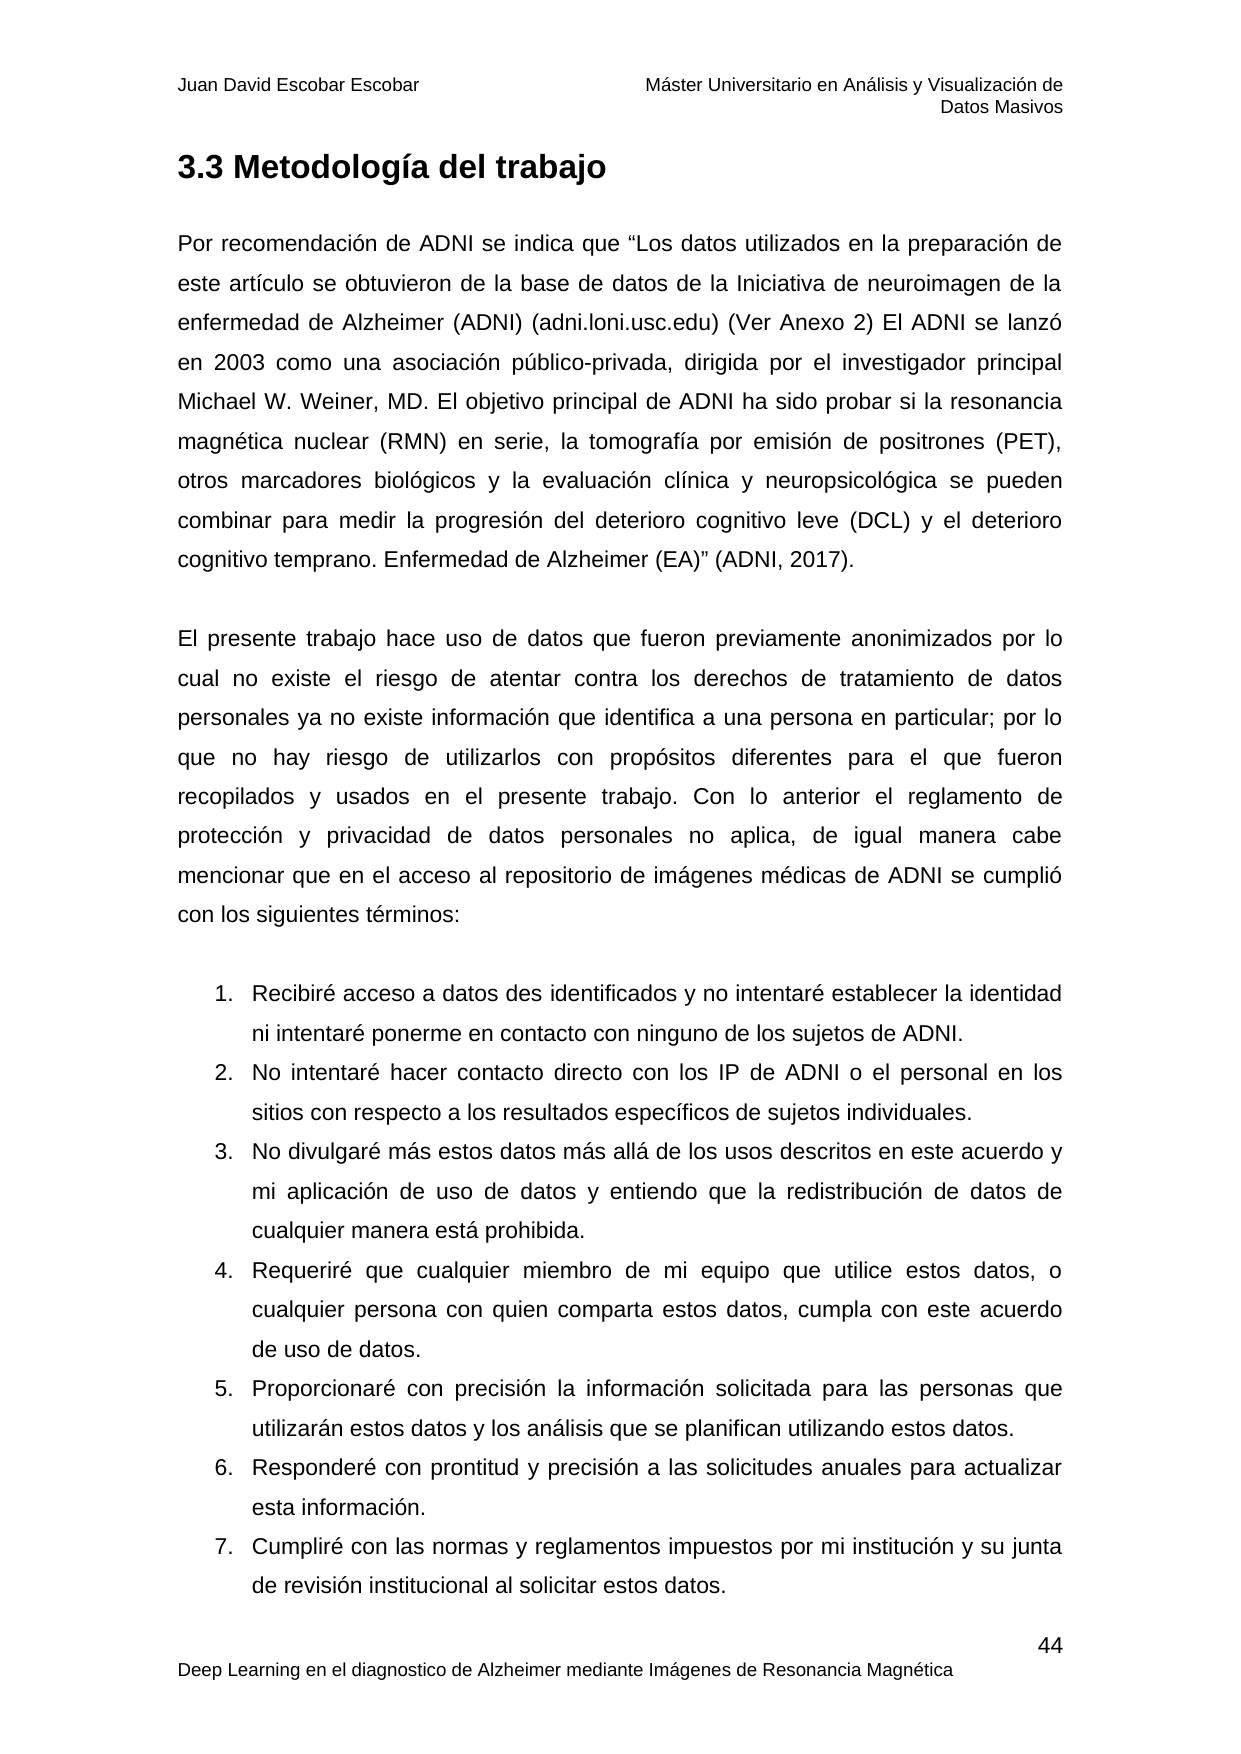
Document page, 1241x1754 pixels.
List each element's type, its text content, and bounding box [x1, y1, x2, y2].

list No intentaré hacer contacto directo con los IP de ADNI o el personal en los sitios con respecto a los resultados específicos de sujetos individuales. [214, 1059, 1063, 1125]
text Por recomendación de ADNI se indica que “Los datos utilizados en la preparación de este artículo se obtuvieron de la base de datos de la Iniciativa de neuroimagen de la enfermedad de Alzheimer (ADNI) (adni.loni.usc.edu) (Ver Anexo 2) El ADNI se lanzó en 2003 como una asociación público-privada, dirigida por el investigador principal Michael W. Weiner, MD. El objetivo principal de ADNI ha sido probar si la resonancia magnética nuclear (RMN) en serie, la tomografía por emisión de positrones (PET), otros marcadores biológicos y la evaluación clínica y neuropsicológica se pueden combinar para medir la progresión del deterioro cognitivo leve (DCL) y el deterioro cognitivo temprano. Enfermedad de Alzheimer (EA)” (ADNI, 2017). [177, 230, 1063, 572]
list Requeriré que cualquier miembro de mi equipo que utilice estos datos, o cualquier persona con quien comparta estos datos, cumpla con este acuerdo de uso de datos. [214, 1257, 1063, 1362]
subtitle 3.3 Metodología del trabajo [177, 148, 1063, 186]
text El presente trabajo hace uso de datos que fueron previamente anonimizados por lo cual no existe el riesgo de atentar contra los derechos de tratamiento de datos personales ya no existe información que identifica a una persona en particular; por lo que no hay riesgo de utilizarlos con propósitos diferentes para el que fueron recopilados y usados en el presente trabajo. Con lo anterior el reglamento de protección y privacidad de datos personales no aplica, de igual manera cabe mencionar que en el acceso al repositorio de imágenes médicas de ADNI se cumplió con los siguientes términos: [177, 625, 1063, 928]
list Responderé con prontitud y precisión a las solicitudes anuales para actualizar esta información. [214, 1454, 1063, 1520]
list Cumpliré con las normas y reglamentos impuestos por mi institución y su junta de revisión institucional al solicitar estos datos. [214, 1533, 1063, 1599]
list Proporcionaré con precisión la información solicitada para las personas que utilizarán estos datos y los análisis que se planifican utilizando estos datos. [214, 1375, 1063, 1441]
list Recibiré acceso a datos des identificados y no intentaré establecer la identidad ni intentaré ponerme en contacto con ninguno de los sujetos de ADNI. [214, 980, 1063, 1046]
list No divulgaré más estos datos más allá de los usos descritos en este acuerdo y mi aplicación de uso de datos y entiendo que la redistribución de datos de cualquier manera está prohibida. [214, 1138, 1063, 1243]
